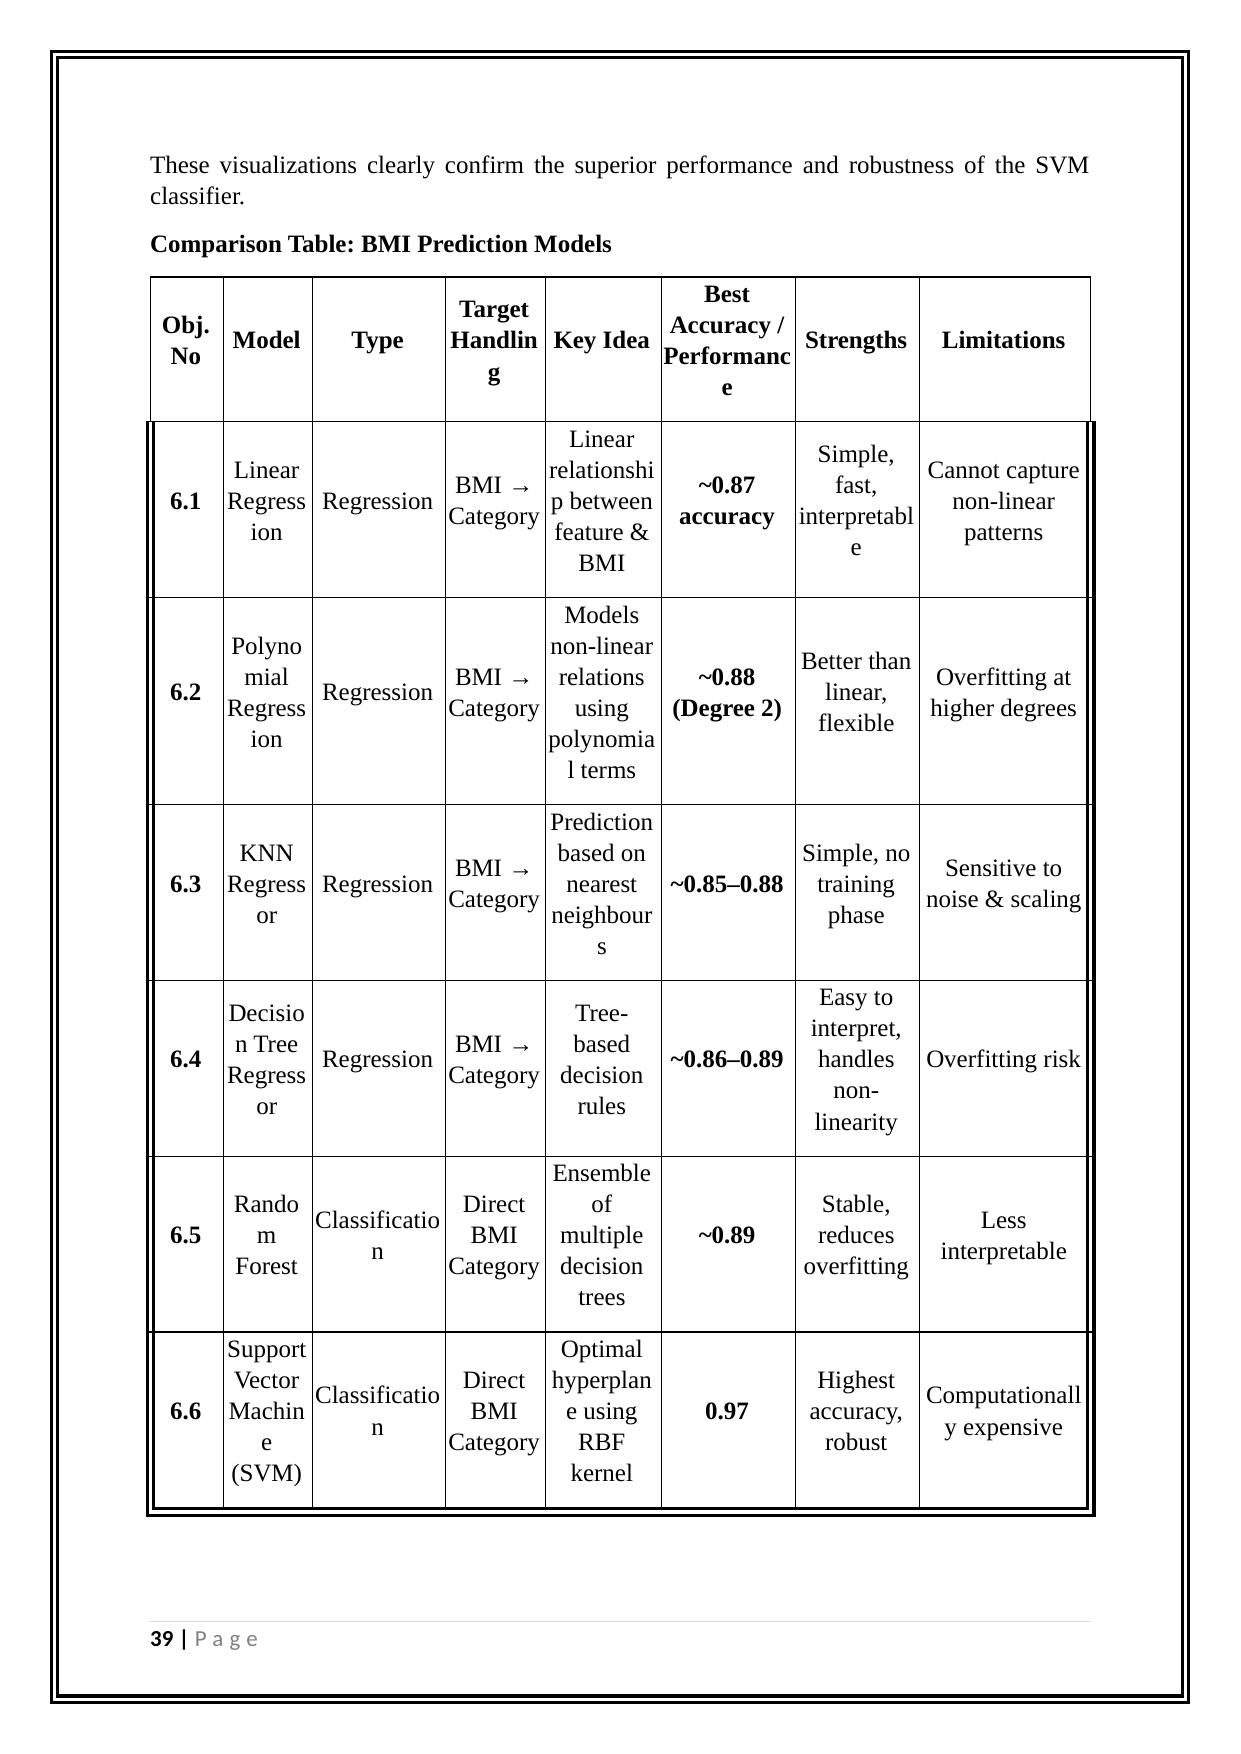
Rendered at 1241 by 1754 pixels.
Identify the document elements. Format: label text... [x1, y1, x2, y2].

table_header Limitations [920, 278, 1090, 421]
table_cell Prediction based on nearest neighbours [546, 805, 661, 980]
table_cell Computationally expensive [920, 1333, 1086, 1507]
table_cell 6.2 [155, 598, 223, 804]
table_cell Regression [313, 598, 445, 804]
table_cell ~0.86–0.89 [662, 981, 795, 1156]
table_cell Stable, reduces overfitting [796, 1157, 919, 1331]
table_cell Sensitive to noise & scaling [920, 805, 1086, 980]
table_cell Regression [313, 805, 445, 980]
table_header Obj. No [151, 278, 223, 421]
table_cell Tree-based decision rules [546, 981, 661, 1156]
table_cell BMI → Category [446, 805, 545, 980]
table_header Target Handling [446, 278, 545, 421]
table_header Type [313, 278, 445, 421]
table_cell Regression [313, 981, 445, 1156]
table_cell Easy to interpret, handles non-linearity [796, 981, 919, 1156]
table_cell Cannot capture non-linear patterns [920, 422, 1086, 597]
table_cell 6.4 [155, 981, 223, 1156]
table_cell 6.6 [155, 1333, 223, 1507]
text These visualizations clearly confirm the superior performance and robustness of the SVM classifier. [150, 150, 1090, 210]
table_header Best Accuracy / Performance [662, 278, 795, 421]
table_cell Less interpretable [920, 1157, 1086, 1331]
table_cell Support Vector Machine (SVM) [224, 1333, 312, 1507]
table_cell ~0.85–0.88 [662, 805, 795, 980]
table_cell Overfitting risk [920, 981, 1086, 1156]
table_cell Random Forest [224, 1157, 312, 1331]
table_cell 6.5 [155, 1157, 223, 1331]
table_cell Direct BMI Category [446, 1333, 545, 1507]
table_header Key Idea [546, 278, 661, 421]
table_cell Optimal hyperplane using RBF kernel [546, 1333, 661, 1507]
table_cell Highest accuracy, robust [796, 1333, 919, 1507]
table_cell Decision Tree Regressor [224, 981, 312, 1156]
table_cell Linear relationship between feature & BMI [546, 422, 661, 597]
table_cell BMI → Category [446, 981, 545, 1156]
table_cell Better than linear, flexible [796, 598, 919, 804]
table_cell BMI → Category [446, 598, 545, 804]
table_cell Polynomial Regression [224, 598, 312, 804]
table_cell Simple, no training phase [796, 805, 919, 980]
table_cell 6.3 [155, 805, 223, 980]
table_cell ~0.88 (Degree 2) [662, 598, 795, 804]
table_cell Regression [313, 422, 445, 597]
table_cell Ensemble of multiple decision trees [546, 1157, 661, 1331]
table_cell KNN Regressor [224, 805, 312, 980]
table_cell BMI → Category [446, 422, 545, 597]
table_cell Direct BMI Category [446, 1157, 545, 1331]
table_cell Simple, fast, interpretable [796, 422, 919, 597]
table_cell Overfitting at higher degrees [920, 598, 1086, 804]
table_cell Models non-linear relations using polynomial terms [546, 598, 661, 804]
table_cell Classification [313, 1333, 445, 1507]
text Comparison Table: BMI Prediction Models [150, 229, 1090, 257]
table_cell Classification [313, 1157, 445, 1331]
table_cell ~0.87 accuracy [662, 422, 795, 597]
table_cell 6.1 [155, 422, 223, 597]
table_cell ~0.89 [662, 1157, 795, 1331]
table_header Strengths [796, 278, 919, 421]
table_cell 0.97 [662, 1333, 795, 1507]
table_header Model [224, 278, 312, 421]
table_cell Linear Regression [224, 422, 312, 597]
